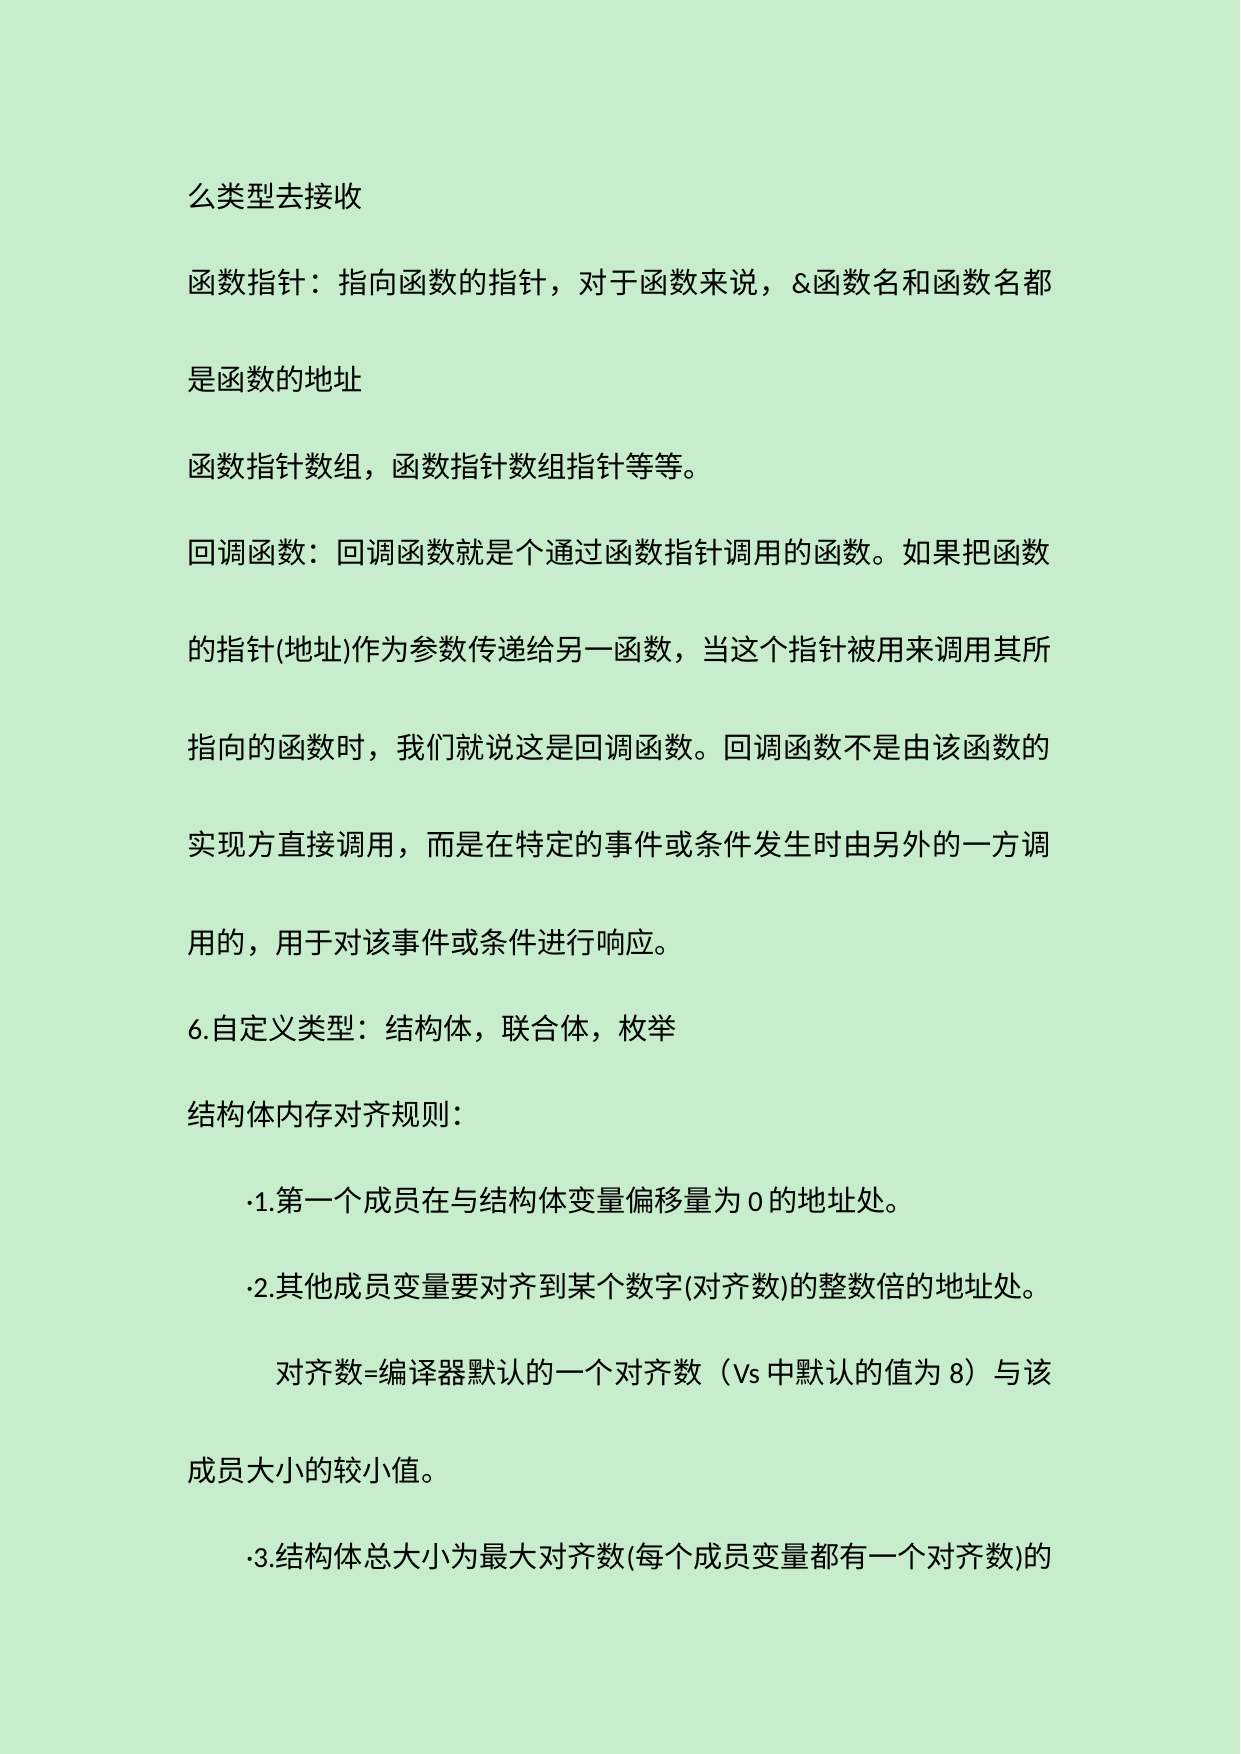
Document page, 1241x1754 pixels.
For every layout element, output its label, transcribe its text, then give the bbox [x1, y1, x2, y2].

text 函数指针：指向函数的指针，对于函数来说，&函数名和函数名都是函数的地址 [187, 248, 1053, 411]
text 回调函数：回调函数就是个通过函数指针调用的函数。如果把函数的指针(地址)作为参数传递给另一函数，当这个指针被用来调用其所指向的函数时，我们就说这是回调函数。回调函数不是由该函数的实现方直接调用，而是在特定的事件或条件发生时由另外的一方调用的，用于对该事件或条件进行响应。 [187, 518, 1053, 973]
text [187, 162, 1053, 227]
text ·2.其他成员变量要对齐到某个数字(对齐数)的整数倍的地址处。 [187, 1252, 1053, 1317]
text 6.自定义类型：结构体，联合体，枚举 [187, 994, 1053, 1059]
text ·1.第一个成员在与结构体变量偏移量为0的地址处。 [187, 1166, 1053, 1231]
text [187, 1522, 1053, 1587]
text 结构体内存对齐规则： [187, 1080, 1053, 1145]
text 函数指针数组，函数指针数组指针等等。 [187, 432, 1053, 497]
text 对齐数=编译器默认的一个对齐数（Vs中默认的值为8）与该成员大小的较小值。 [187, 1339, 1053, 1501]
